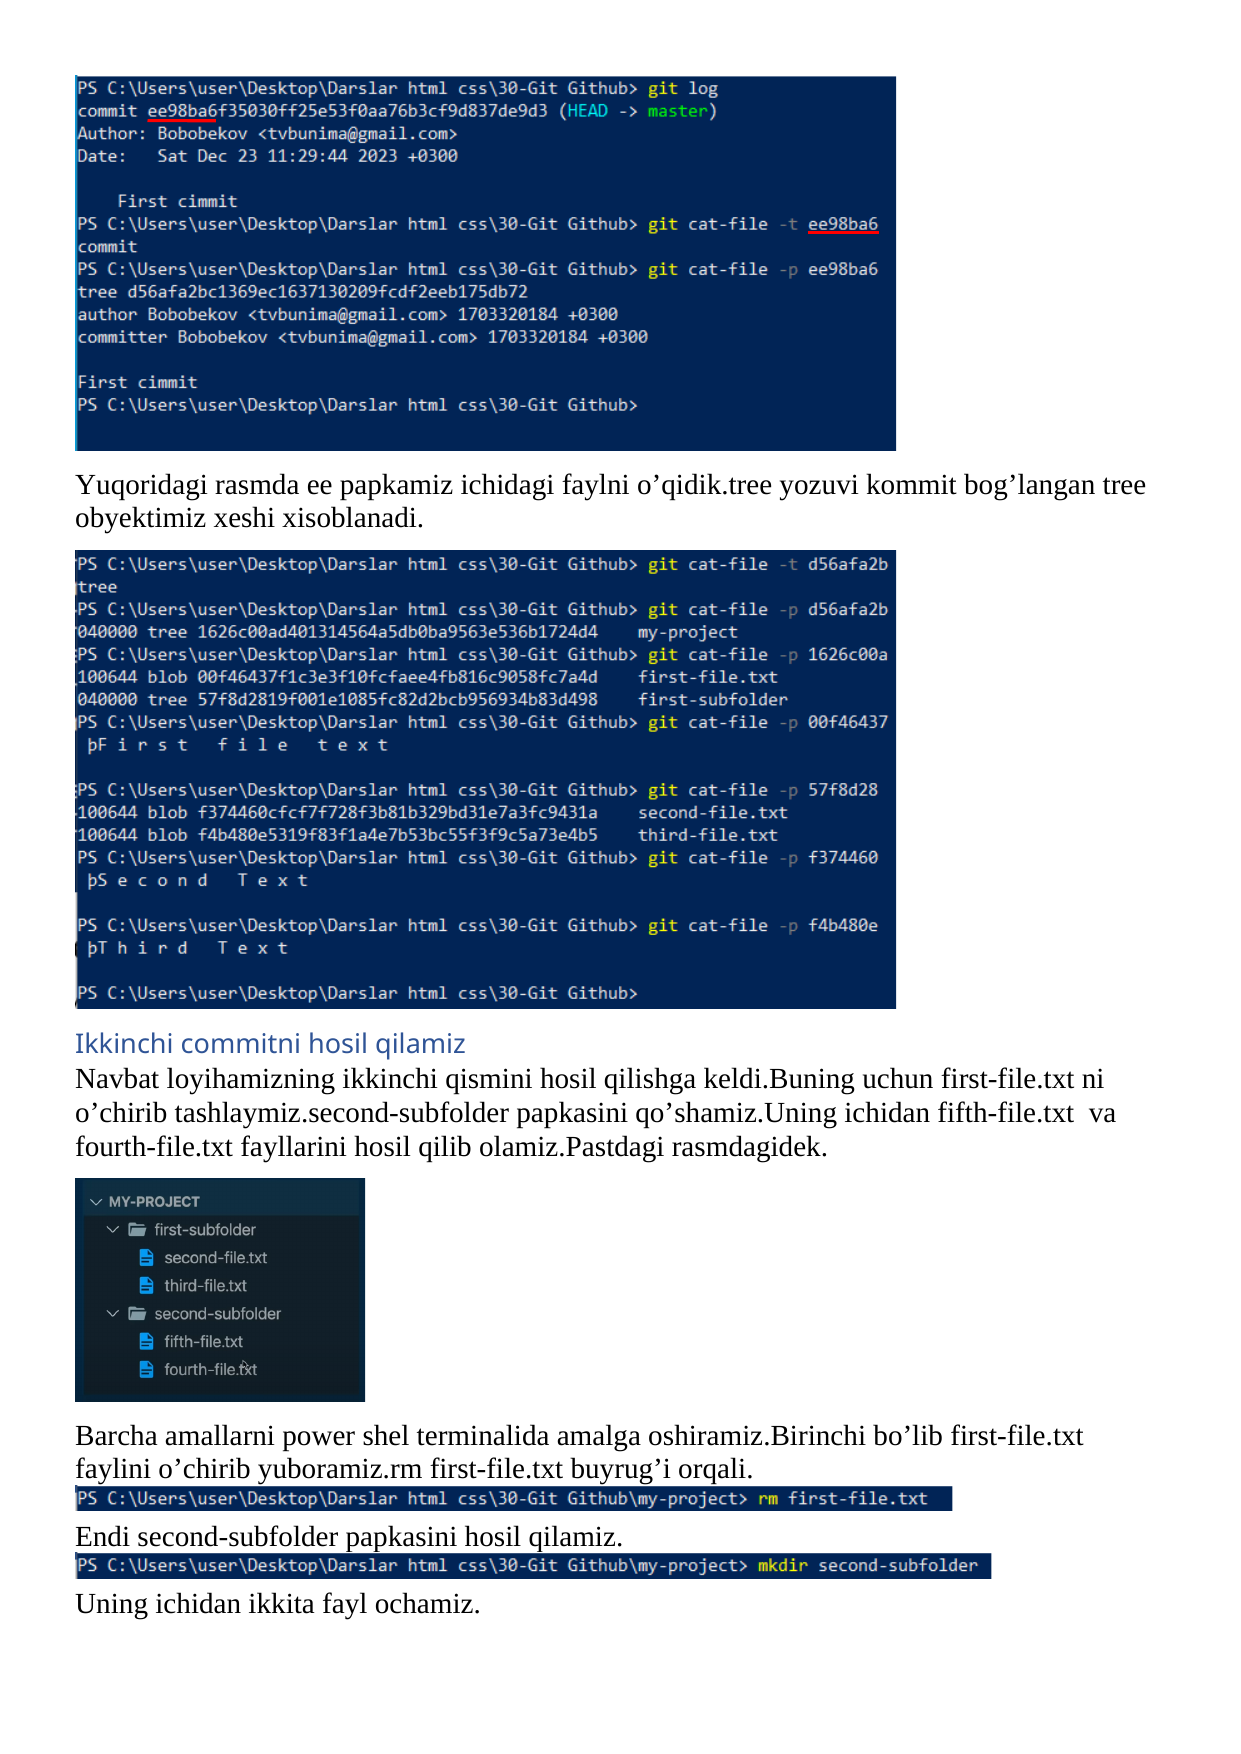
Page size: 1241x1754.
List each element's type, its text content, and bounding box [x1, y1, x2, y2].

text Yuqoridagi rasmda ee papkamiz ichidagi faylni o’qidik.tree yozuvi kommit bog’langan tree obyektimiz xeshi xisoblanadi. [75, 467, 1165, 534]
text Uning ichidan ikkita fayl ochamiz. [75, 1586, 1165, 1619]
subtitle Ikkinchi commitni hosil qilamiz [75, 1025, 1165, 1062]
text Navbat loyihamizning ikkinchi qismini hosil qilishga keldi.Buning uchun first-file.txt ni o’chirib tashlaymiz.second-subfolder papkasini qo’shamiz.Uning ichidan fifth-file.txt va fourth-file.txt fayllarini hosil qilib olamiz.Pastdagi rasmdagidek. [75, 1062, 1165, 1162]
picture [75, 550, 897, 1009]
picture [75, 1178, 365, 1402]
picture [75, 1485, 953, 1511]
picture [77, 75, 897, 451]
text Barcha amallarni power shel terminalida amalga oshiramiz.Birinchi bo’lib first-file.txt faylini o’chirib yuboramiz.rm first-file.txt buyrug’i orqali. [75, 1418, 1165, 1485]
text Endi second-subfolder papkasini hosil qilamiz. [75, 1519, 1165, 1552]
picture [75, 1552, 992, 1579]
